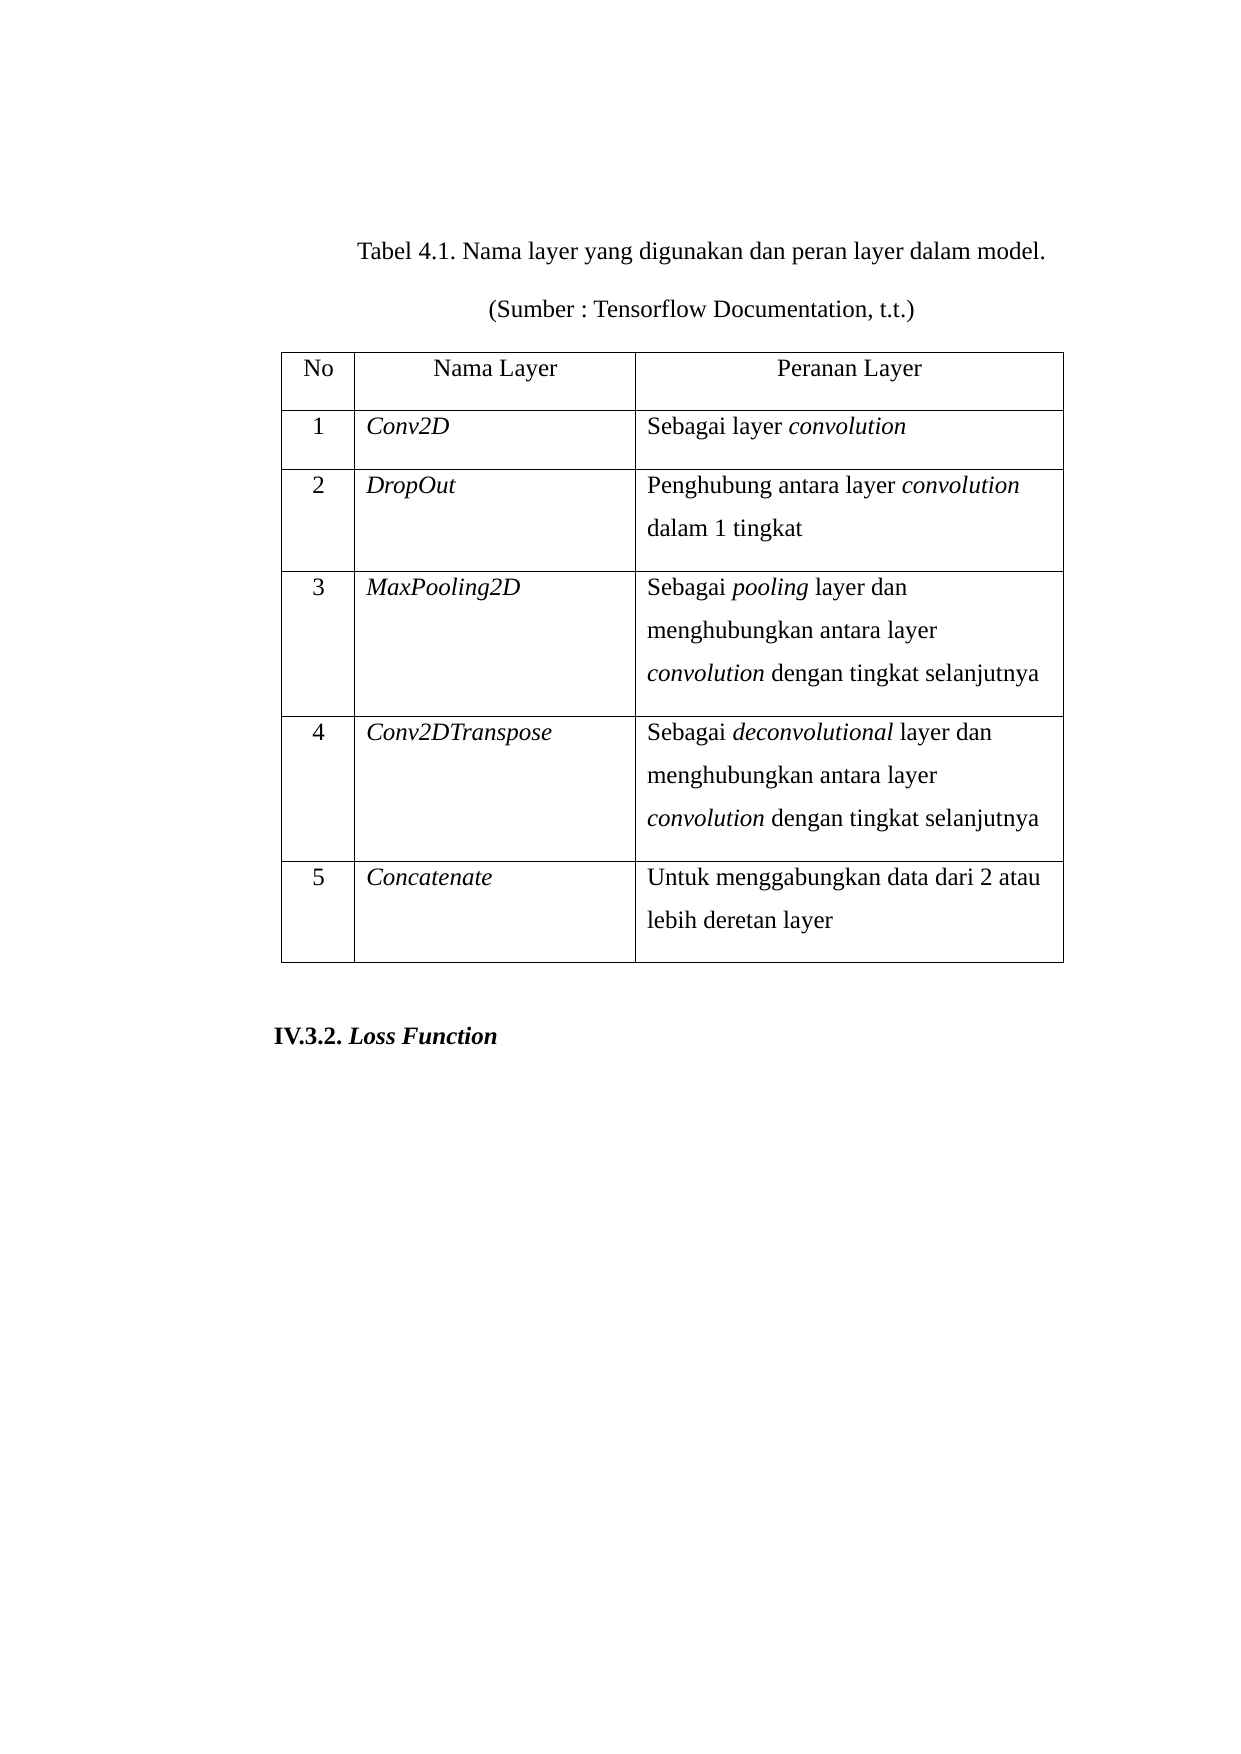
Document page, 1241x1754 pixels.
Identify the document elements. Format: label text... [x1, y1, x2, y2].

table_cell Untuk menggabungkan data dari 2 atau lebih deretan layer [636, 862, 1063, 962]
table_cell 1 [282, 411, 354, 469]
table_cell Sebagai pooling layer dan menghubungkan antara layer convolution dengan tingkat selanjutnya [636, 572, 1063, 716]
text Tabel 4.1. Nama layer yang digunakan dan peran layer dalam model. [281, 236, 1063, 265]
table_cell MaxPooling2D [355, 572, 635, 716]
table_header Peranan Layer [636, 353, 1063, 410]
table_cell Penghubung antara layer convolution dalam 1 tingkat [636, 470, 1063, 571]
table_header No [282, 353, 354, 410]
subtitle IV.3.2. Loss Function [274, 1021, 1063, 1050]
table_header Nama Layer [355, 353, 635, 410]
table_cell Sebagai layer convolution [636, 411, 1063, 469]
table_cell DropOut [355, 470, 635, 571]
table_cell Conv2DTranspose [355, 717, 635, 861]
table_cell 3 [282, 572, 354, 716]
table_cell 2 [282, 470, 354, 571]
table_cell Sebagai deconvolutional layer dan menghubungkan antara layer convolution dengan tingkat selanjutnya [636, 717, 1063, 861]
table_cell 4 [282, 717, 354, 861]
table_cell Concatenate [355, 862, 635, 962]
table_cell Conv2D [355, 411, 635, 469]
table_cell 5 [282, 862, 354, 962]
